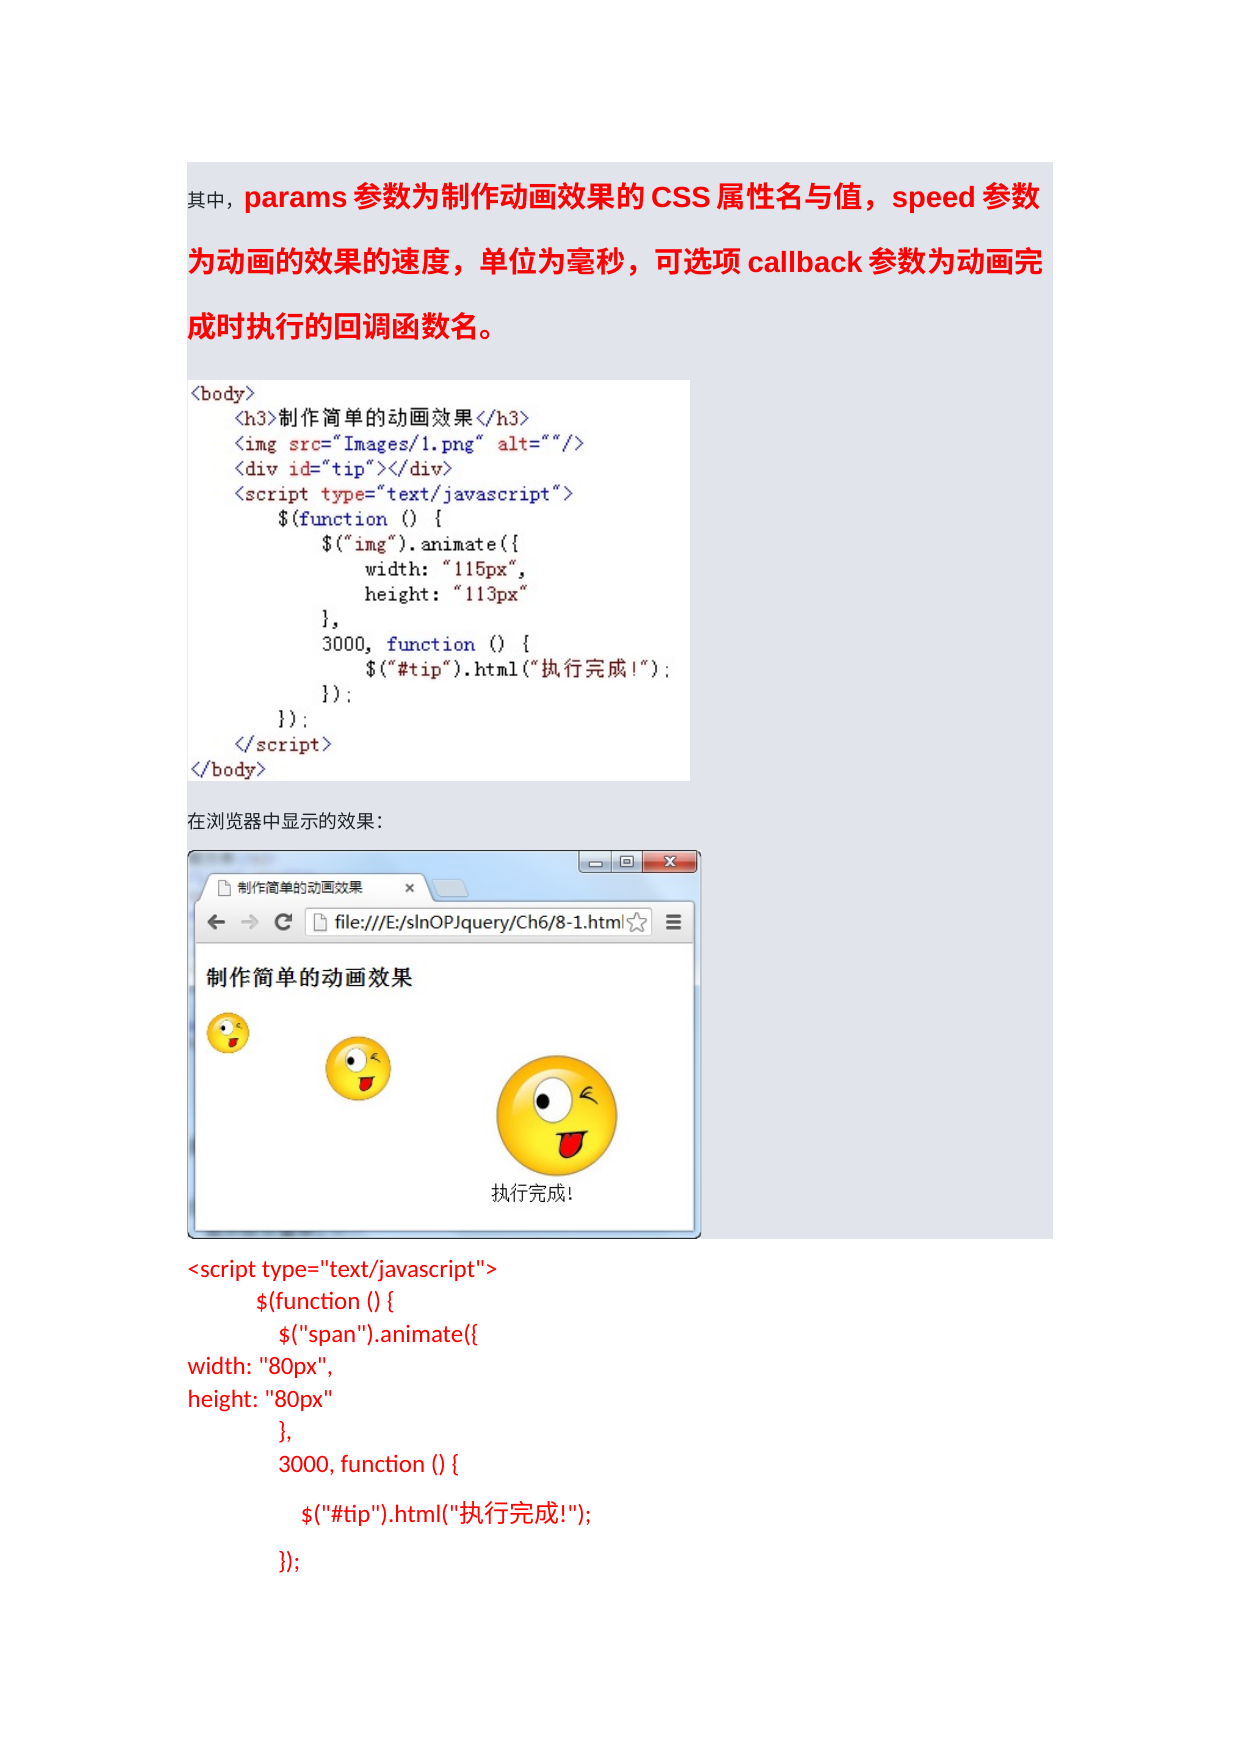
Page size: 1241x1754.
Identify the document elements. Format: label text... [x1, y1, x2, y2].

text 3000, function () { [187, 1447, 1053, 1479]
text $(function () { [187, 1284, 1053, 1317]
text $("#tip").html("执行完成!"); [187, 1479, 1053, 1544]
text $("span").animate({ [187, 1317, 1053, 1349]
text }); [187, 1544, 1053, 1577]
text width: "80px", [187, 1349, 1053, 1382]
text }, [187, 1414, 1053, 1447]
text <script type="text/javascript"> [187, 1252, 1053, 1284]
text 在浏览器中显示的效果： [187, 804, 1053, 837]
text 其中，params参数为制作动画效果的CSS属性名与值，speed参数为动画的效果的速度，单位为毫秒，可选项callback参数为动画完成时执行的回调函数名。 [187, 162, 1053, 357]
text height: "80px" [187, 1382, 1053, 1414]
picture [187, 380, 690, 781]
picture [187, 850, 702, 1239]
